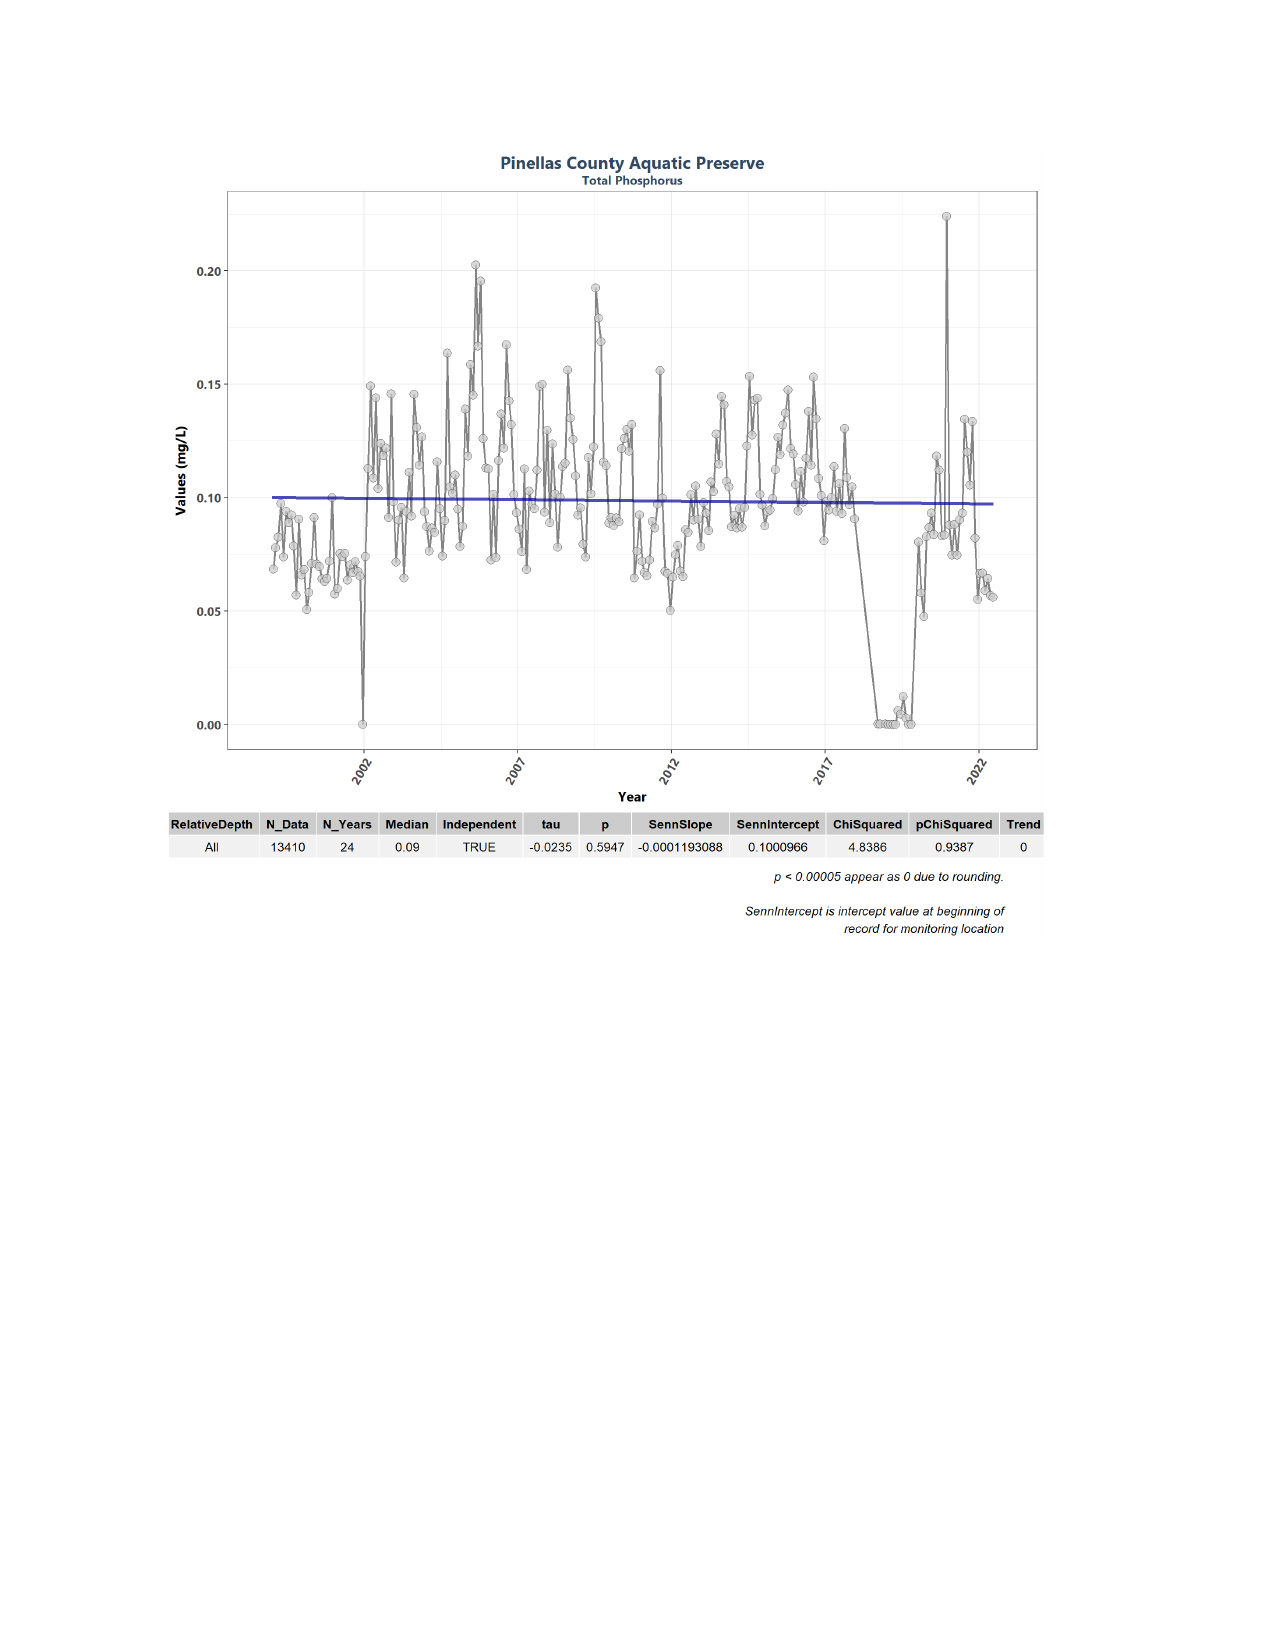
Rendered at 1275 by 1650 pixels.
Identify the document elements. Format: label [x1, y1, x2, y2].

picture [168, 150, 1044, 938]
